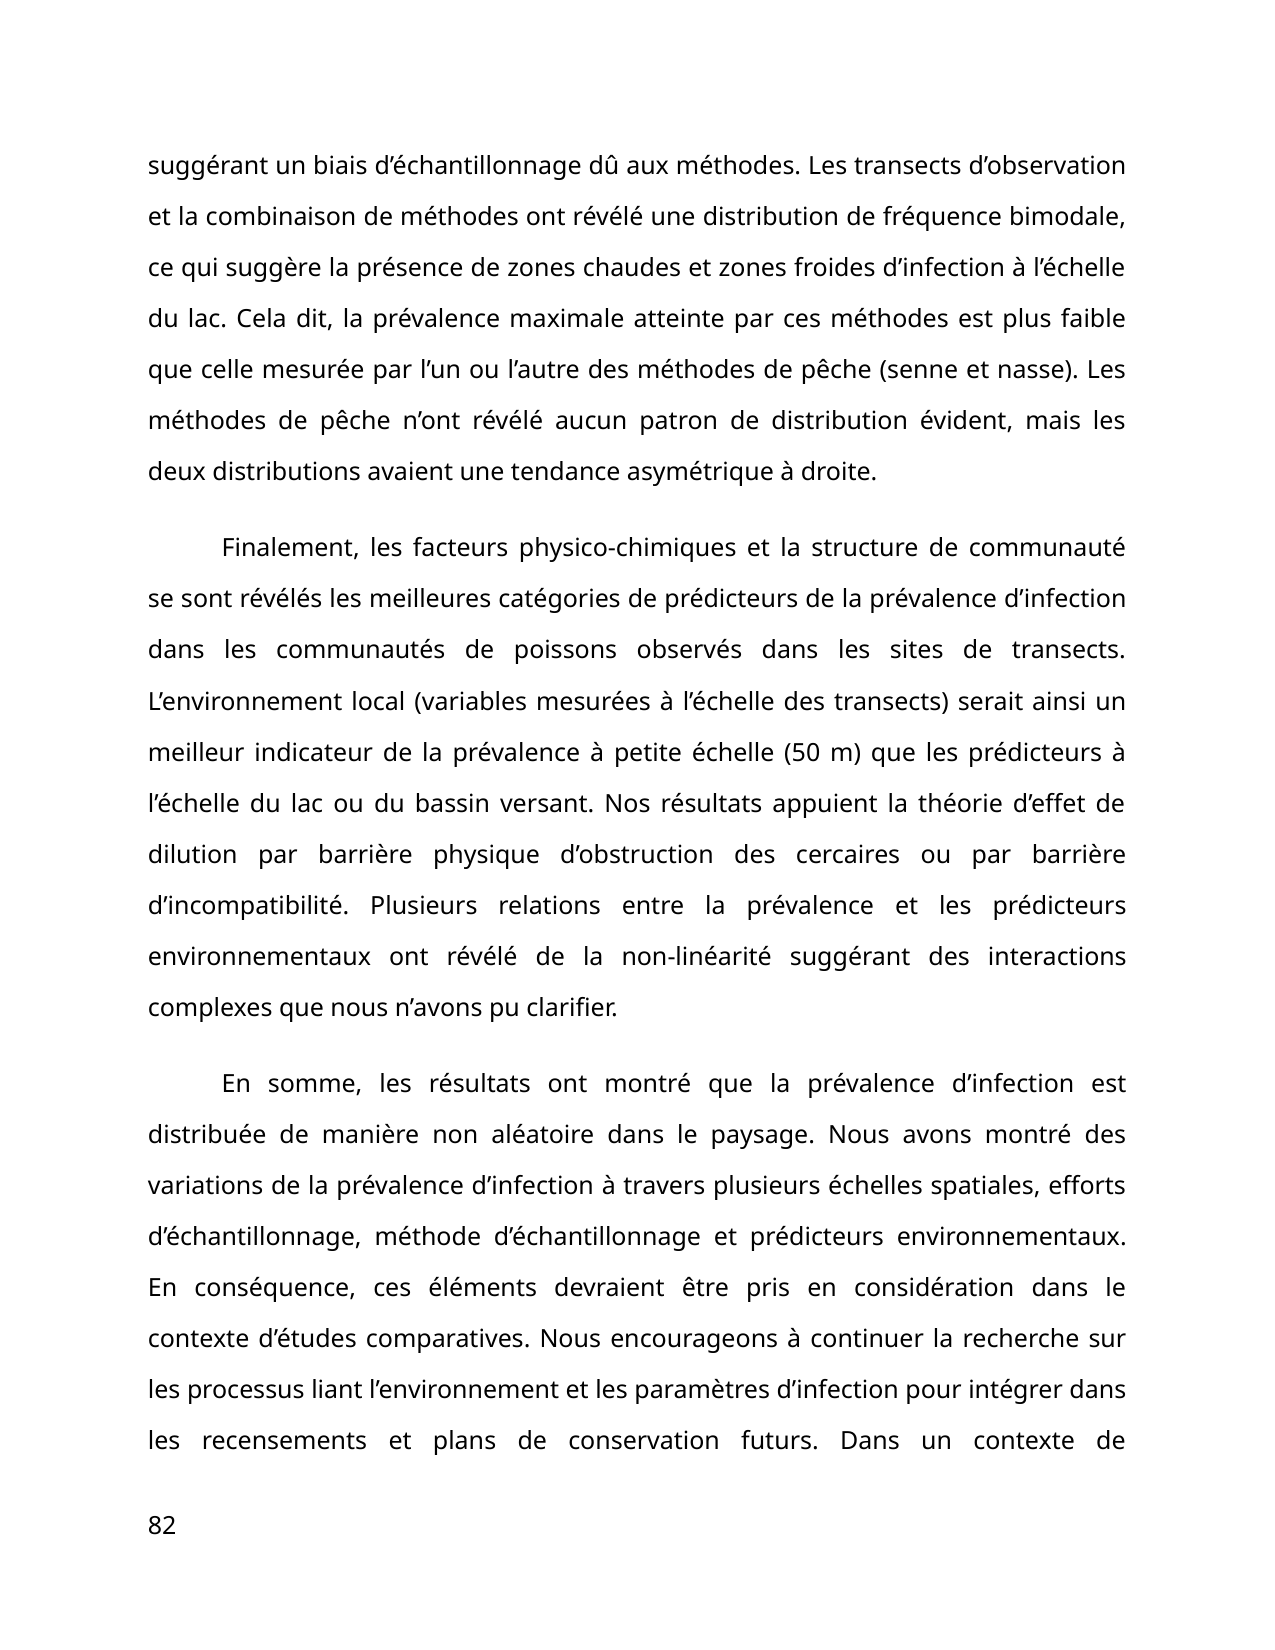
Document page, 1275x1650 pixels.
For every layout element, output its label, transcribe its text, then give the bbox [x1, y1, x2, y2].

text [148, 1065, 1127, 1457]
text Finalement, les facteurs physico-chimiques et la structure de communauté se sont révélés les meilleures catégories de prédicteurs de la prévalence d’infection dans les communautés de poissons observés dans les sites de transects. L’environnement local (variables mesurées à l’échelle des transects) serait ainsi un meilleur indicateur de la prévalence à petite échelle (50 m) que les prédicteurs à l’échelle du lac ou du bassin versant. Nos résultats appuient la théorie d’effet de dilution par barrière physique d’obstruction des cercaires ou par barrière d’incompatibilité. Plusieurs relations entre la prévalence et les prédicteurs environnementaux ont révélé de la non-linéarité suggérant des interactions complexes que nous n’avons pu clarifier. [148, 530, 1127, 1023]
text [148, 148, 1127, 488]
